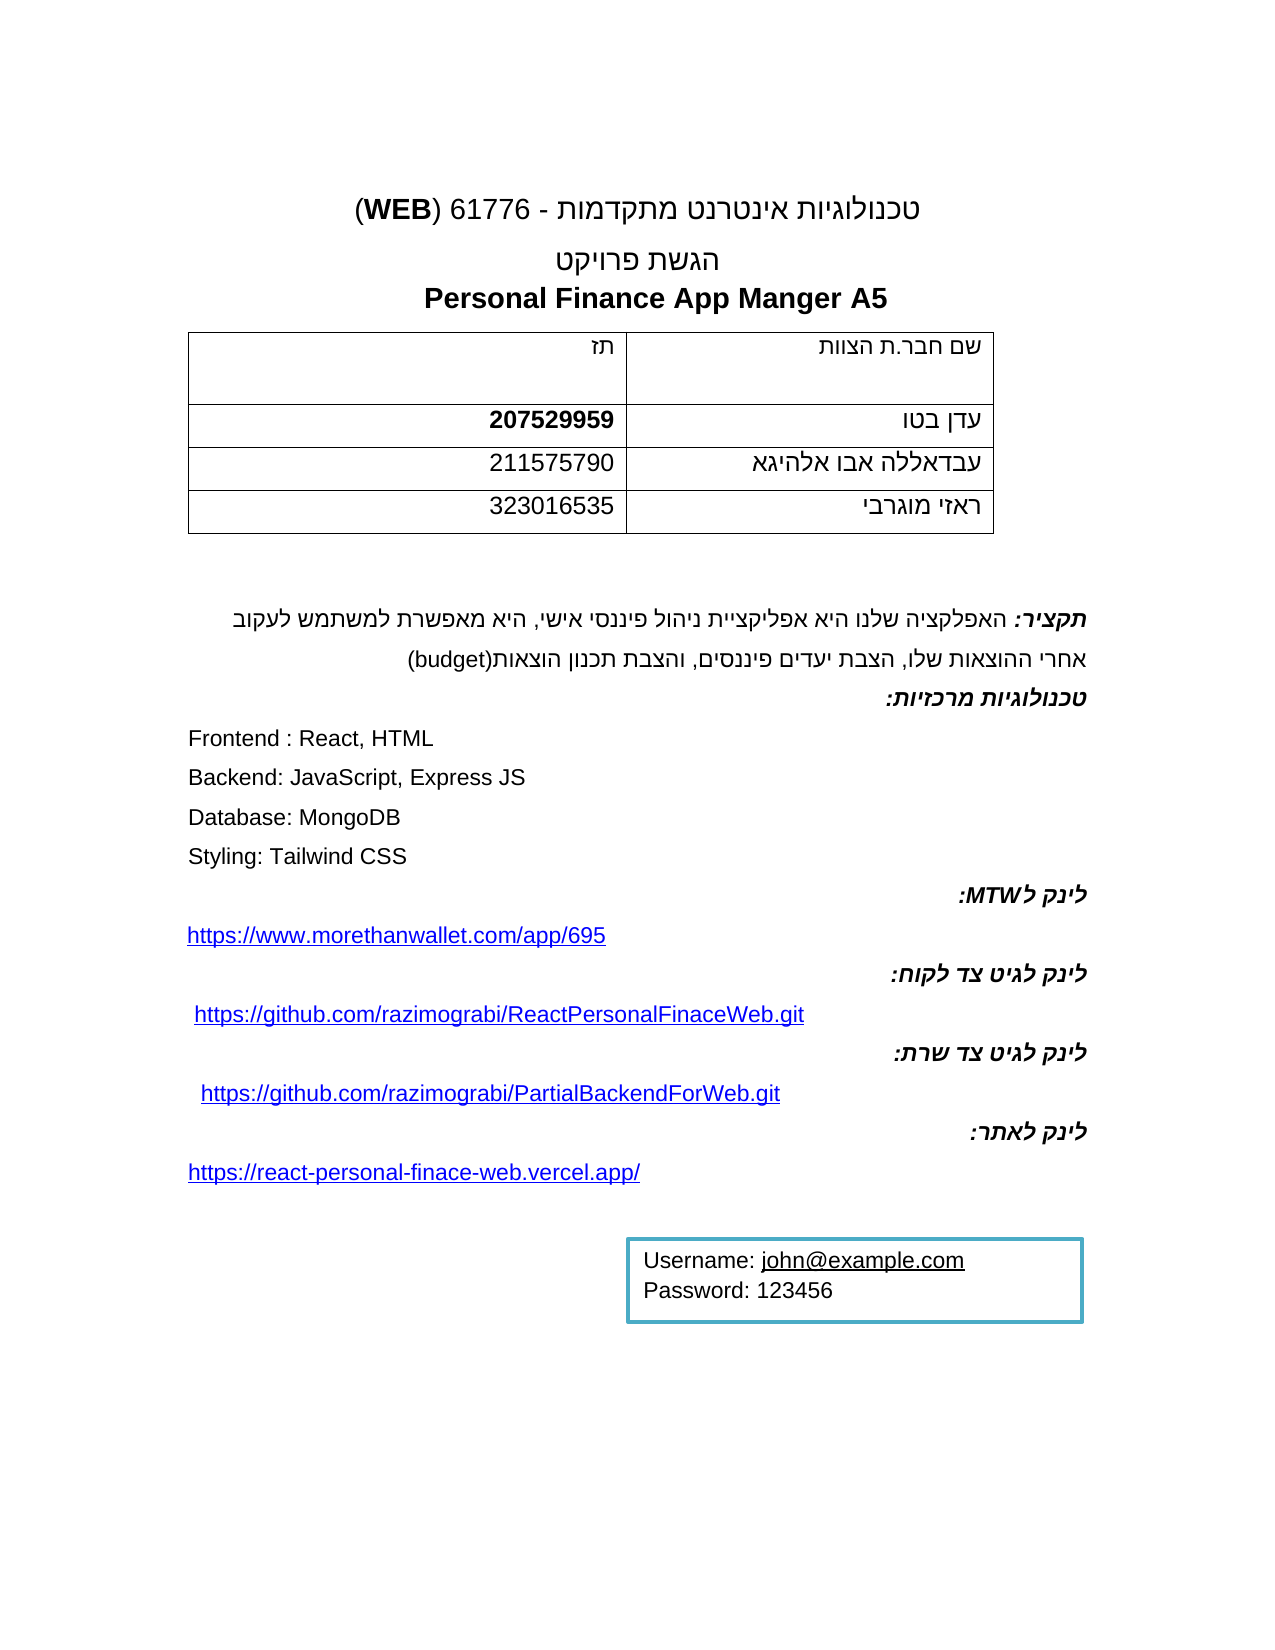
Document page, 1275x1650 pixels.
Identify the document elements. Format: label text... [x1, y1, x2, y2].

text טכנולוגיות מרכזיות: [187, 685, 1087, 711]
text Styling: Tailwind CSS [188, 843, 1088, 869]
table_header תז [189, 333, 626, 404]
text לינק לאתר: [187, 1119, 1087, 1146]
text https://react-personal-finace-web.vercel.app/ [188, 1159, 1088, 1185]
text https://www.morethanwallet.com/app/695 [187, 922, 1087, 948]
text הגשת פרויקט [150, 243, 1125, 276]
text Frontend : React, HTML [188, 724, 1088, 751]
text לינק לגיט צד לקוח: [187, 961, 1087, 988]
table_cell ראזי מוגרבי [627, 491, 993, 533]
text לינק לגיט צד שרת: [187, 1040, 1087, 1067]
table_cell 323016535 [189, 491, 626, 533]
table_cell 207529959 [189, 405, 626, 447]
text Database: MongoDB [188, 803, 1088, 830]
text Personal Finance App Manger A5 [187, 281, 1125, 315]
table_cell עבדאללה אבו אלהיגא [627, 448, 993, 490]
table_header שם חבר.ת הצוות [627, 333, 993, 404]
text https://github.com/razimograbi/ReactPersonalFinaceWeb.git [188, 1001, 1088, 1027]
table_cell 211575790 [189, 448, 626, 490]
text https://github.com/razimograbi/PartialBackendForWeb.git [188, 1080, 1088, 1106]
text תקציר: האפלקציה שלנו היא אפליקציית ניהול פיננסי אישי, היא מאפשרת למשתמש לעקוב אחרי ההוצאות שלו, הצבת יעדים פיננסים, והצבת תכנון הוצאות(budget) [187, 606, 1087, 672]
text Backend: JavaScript, Express JS [188, 764, 1088, 790]
subtitle טכנולוגיות אינטרנט מתקדמות - 61776 (WEB) [150, 192, 1125, 225]
table_cell עדן בטו [627, 405, 993, 447]
text לינק לMTW: [187, 882, 1087, 909]
